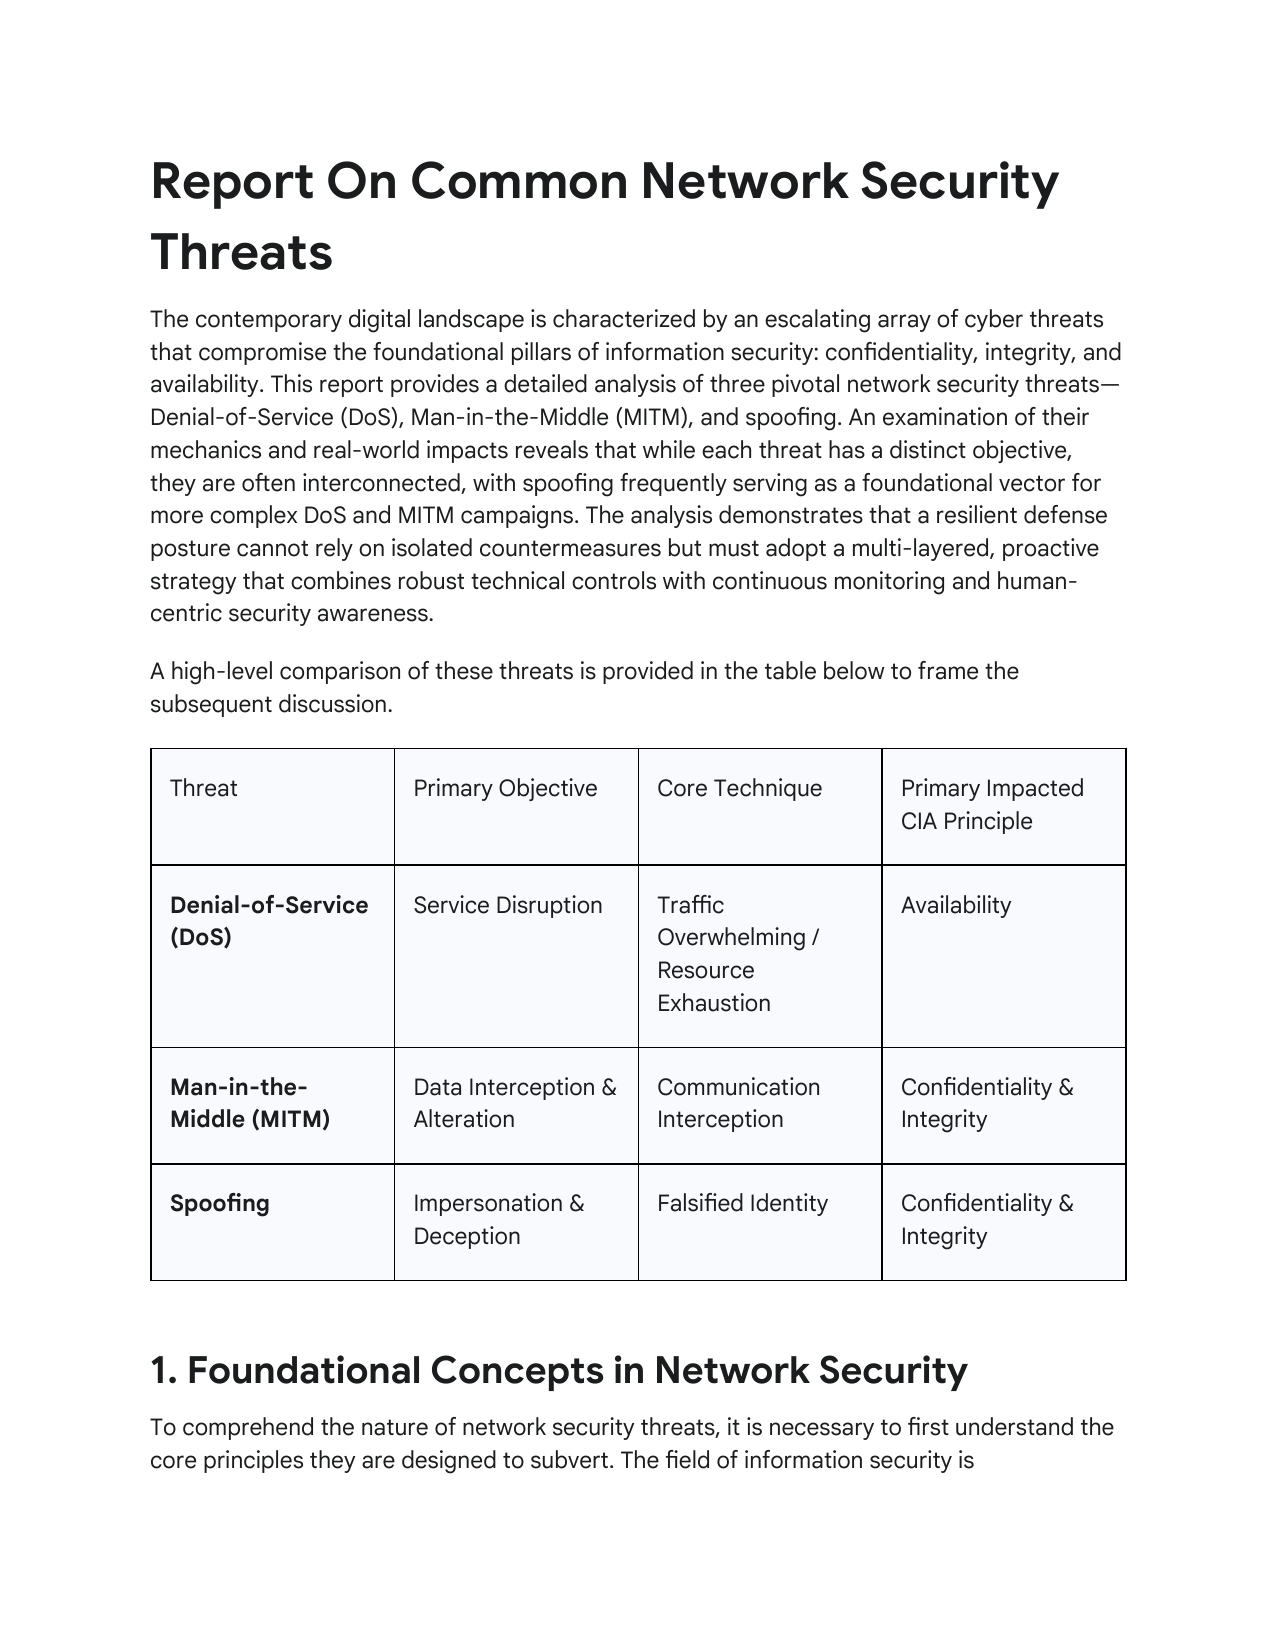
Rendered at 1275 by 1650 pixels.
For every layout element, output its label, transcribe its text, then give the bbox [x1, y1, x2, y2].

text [150, 1413, 1125, 1475]
table_cell Denial-of-Service (DoS) [152, 866, 394, 1046]
table_cell Traffic Overwhelming / Resource Exhaustion [639, 866, 881, 1046]
subtitle Report On Common Network Security Threats [150, 150, 1125, 284]
table_cell Service Disruption [395, 866, 638, 1046]
table_cell Communication Interception [639, 1048, 881, 1163]
table_cell Data Interception & Alteration [395, 1048, 638, 1163]
table_header Core Technique [639, 749, 881, 864]
table_cell Impersonation & Deception [395, 1165, 638, 1280]
table_cell Confidentiality & Integrity [883, 1048, 1125, 1163]
table_cell Man-in-the-Middle (MITM) [152, 1048, 394, 1163]
text A high-level comparison of these threats is provided in the table below to frame the subsequent discussion. [150, 657, 1125, 719]
table_cell Falsified Identity [639, 1165, 881, 1280]
text The contemporary digital landscape is characterized by an escalating array of cyber threats that compromise the foundational pillars of information security: confidentiality, integrity, and availability. This report provides a detailed analysis of three pivotal network security threats—Denial-of-Service (DoS), Man-in-the-Middle (MITM), and spoofing. An examination of their mechanics and real-world impacts reveals that while each threat has a distinct objective, they are often interconnected, with spoofing frequently serving as a foundational vector for more complex DoS and MITM campaigns. The analysis demonstrates that a resilient defense posture cannot rely on isolated countermeasures but must adopt a multi-layered, proactive strategy that combines robust technical controls with continuous monitoring and human-centric security awareness. [150, 305, 1125, 628]
table_cell Spoofing [152, 1165, 394, 1280]
table_header Primary Objective [395, 749, 638, 864]
table_header Threat [152, 749, 394, 864]
table_cell Confidentiality & Integrity [883, 1165, 1125, 1280]
subtitle 1. Foundational Concepts in Network Security [150, 1347, 1125, 1394]
table_cell Availability [883, 866, 1125, 1046]
table_header Primary Impacted CIA Principle [883, 749, 1125, 864]
